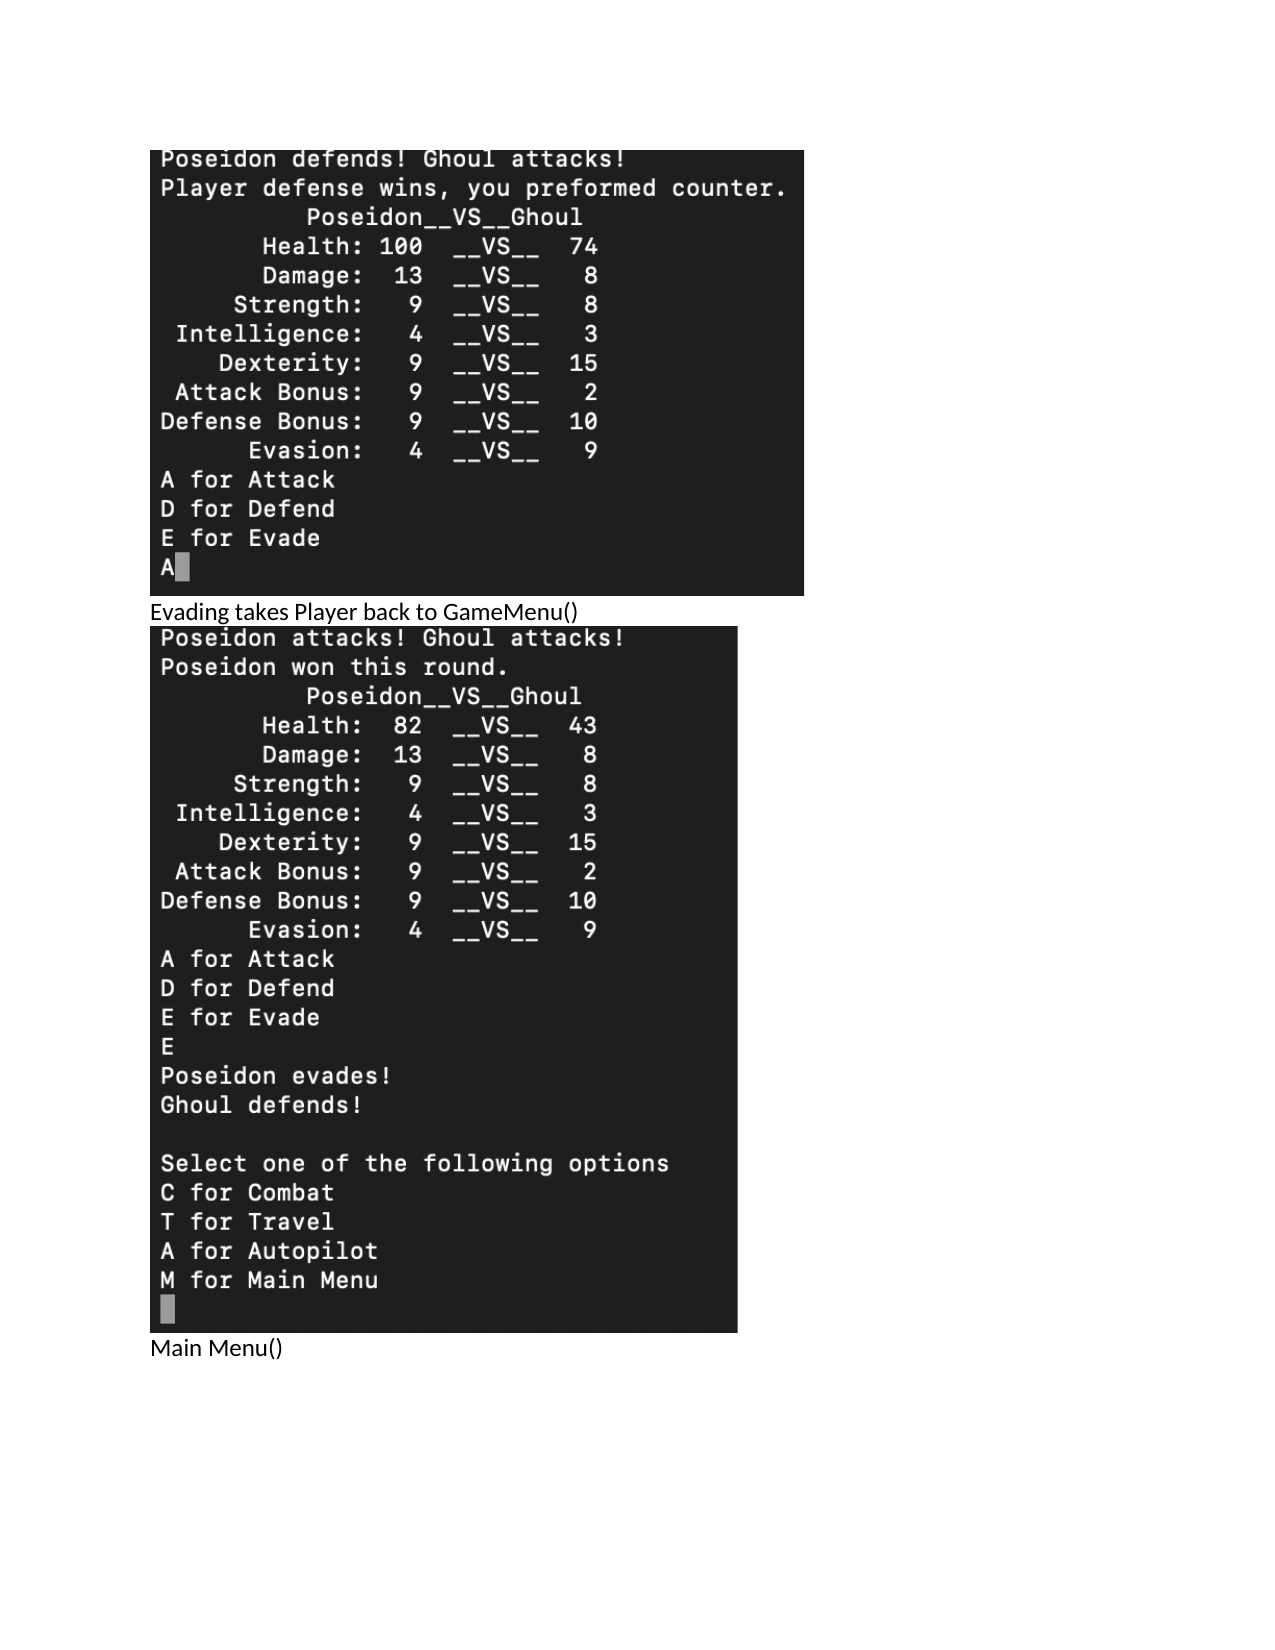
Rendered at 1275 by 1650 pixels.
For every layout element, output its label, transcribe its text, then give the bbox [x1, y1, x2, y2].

picture [150, 626, 738, 1333]
picture [150, 150, 805, 596]
text Evading takes Player back to GameMenu() [150, 596, 1125, 626]
text Main Menu() [150, 1333, 1125, 1363]
